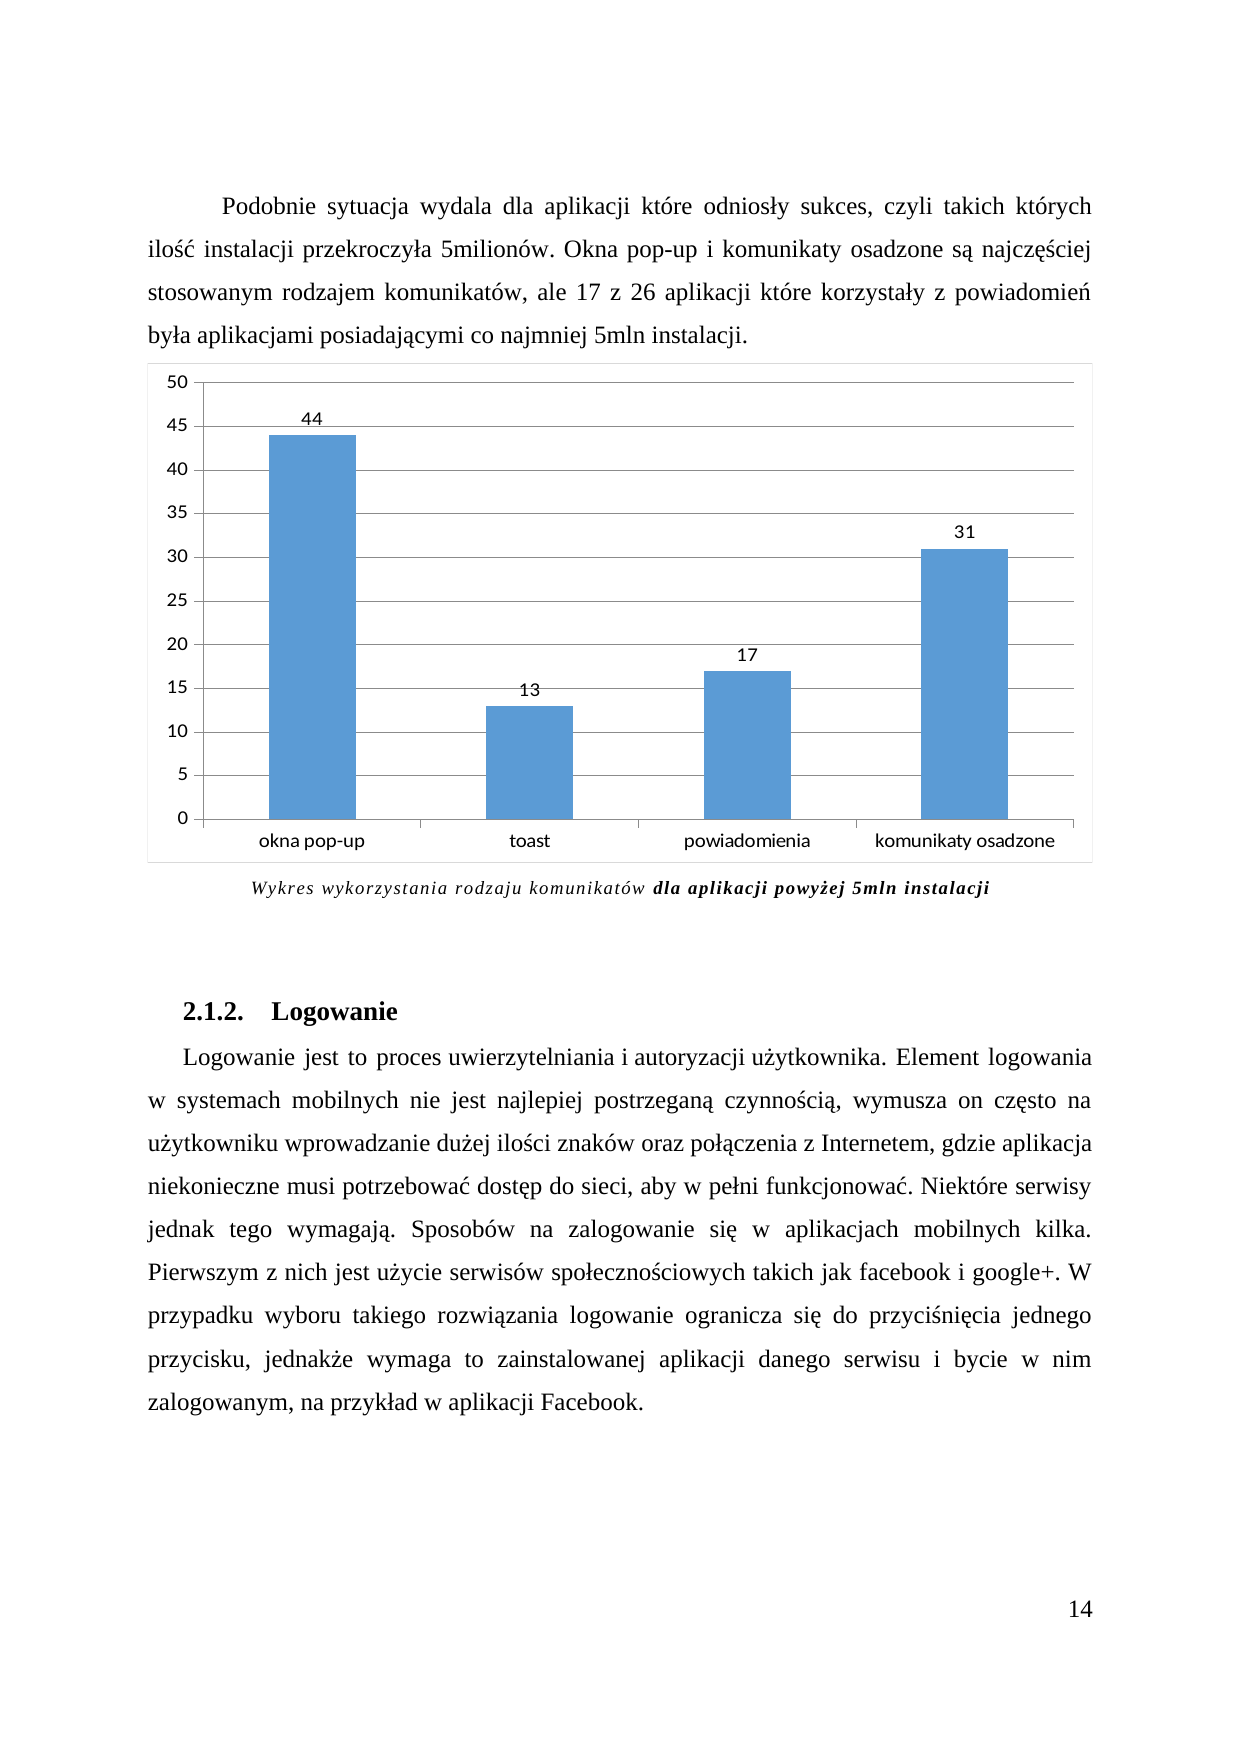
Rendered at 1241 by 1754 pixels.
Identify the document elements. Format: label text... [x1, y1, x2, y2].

text Podobnie sytuacja wydala dla aplikacji które odniosły sukces, czyli takich których ilość instalacji przekroczyła 5milionów. Okna pop-up i komunikaty osadzone są najczęściej stosowanym rodzajem komunikatów, ale 17 z 26 aplikacji które korzystały z powiadomień była aplikacjami posiadającymi co najmniej 5mln instalacji. [148, 191, 1092, 349]
text Logowanie jest to proces uwierzytelniania i autoryzacji użytkownika. Element logowania w systemach mobilnych nie jest najlepiej postrzeganą czynnością, wymusza on często na użytkowniku wprowadzanie dużej ilości znaków oraz połączenia z Internetem, gdzie aplikacja niekonieczne musi potrzebować dostęp do sieci, aby w pełni funkcjonować. Niektóre serwisy jednak tego wymagają. Sposobów na zalogowanie się w aplikacjach mobilnych kilka. Pierwszym z nich jest użycie serwisów społecznościowych takich jak facebook i google+. W przypadku wyboru takiego rozwiązania logowanie ogranicza się do przyciśnięcia jednego przycisku, jednakże wymaga to zainstalowanej aplikacji danego serwisu i bycie w nim zalogowanym, na przykład w aplikacji Facebook. [148, 1042, 1092, 1416]
subtitle Logowanie [183, 995, 1092, 1026]
subtitle Wykres wykorzystania rodzaju komunikatów dla aplikacji powyżej 5mln instalacji [148, 877, 1092, 898]
